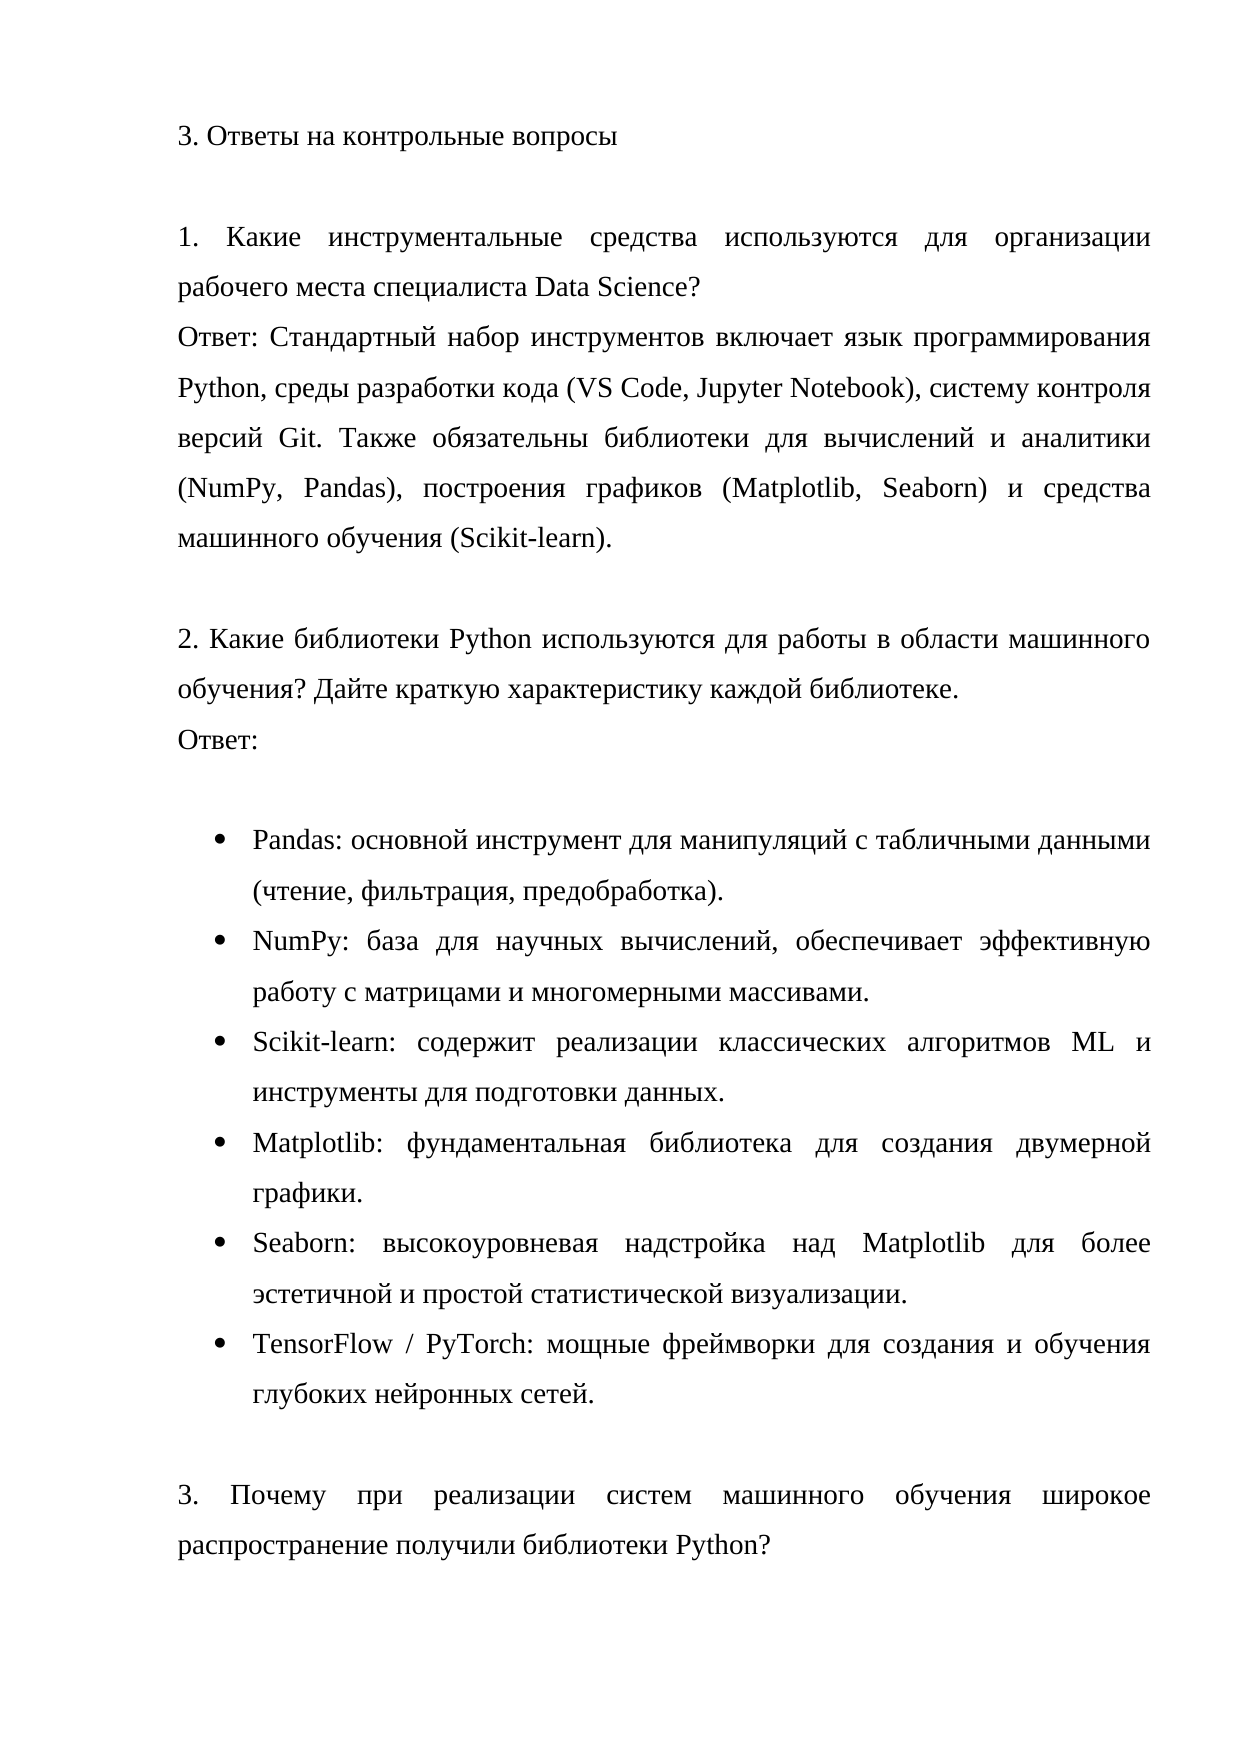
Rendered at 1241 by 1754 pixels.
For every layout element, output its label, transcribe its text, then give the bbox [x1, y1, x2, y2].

text 2. Какие библиотеки Python используются для работы в области машинного обучения? Дайте краткую характеристику каждой библиотеке. [177, 621, 1152, 705]
text Ответ: Стандартный набор инструментов включает язык программирования Python, среды разработки кода (VS Code, Jupyter Notebook), систему контроля версий Git. Также обязательны библиотеки для вычислений и аналитики (NumPy, Pandas), построения графиков (Matplotlib, Seaborn) и средства машинного обучения (Scikit-learn). [177, 319, 1152, 554]
list NumPy: база для научных вычислений, обеспечивает эффективную работу с матрицами и многомерными массивами. [215, 923, 1152, 1007]
list Seaborn: высокоуровневая надстройка над Matplotlib для более эстетичной и простой статистической визуализации. [215, 1225, 1152, 1309]
text 1. Какие инструментальные средства используются для организации рабочего места специалиста Data Science? [177, 219, 1152, 303]
text 3. Почему при реализации систем машинного обучения широкое распространение получили библиотеки Python? [177, 1477, 1152, 1561]
text Ответ: [177, 722, 1152, 755]
list Scikit-learn: содержит реализации классических алгоритмов ML и инструменты для подготовки данных. [215, 1024, 1152, 1108]
list Pandas: основной инструмент для манипуляций с табличными данными (чтение, фильтрация, предобработка). [215, 822, 1152, 906]
list TensorFlow / PyTorch: мощные фреймворки для создания и обучения глубоких нейронных сетей. [215, 1326, 1152, 1410]
list Matplotlib: фундаментальная библиотека для создания двумерной графики. [215, 1125, 1152, 1209]
text 3. Ответы на контрольные вопросы [177, 118, 1152, 152]
